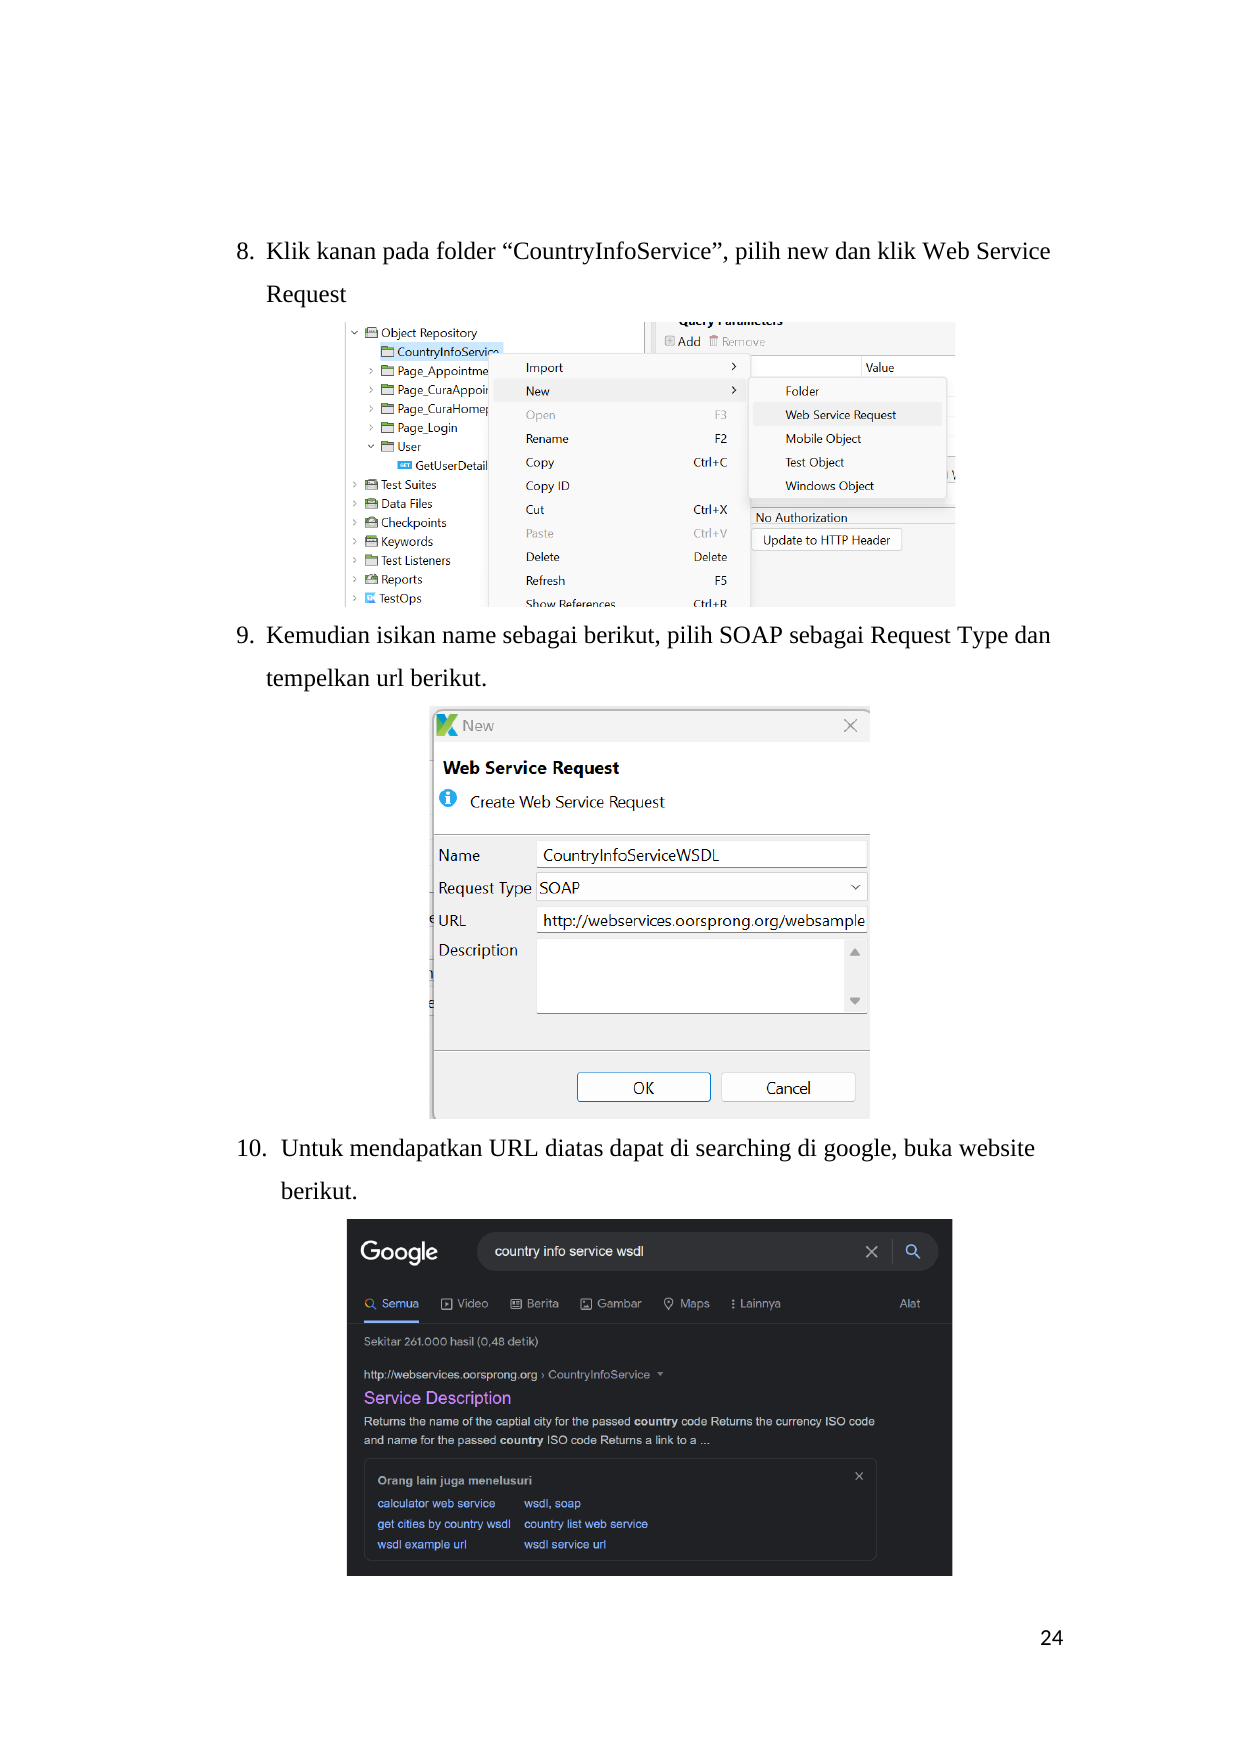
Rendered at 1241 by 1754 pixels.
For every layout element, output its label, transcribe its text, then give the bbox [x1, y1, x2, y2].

list Untuk mendapatkan URL diatas dapat di searching di google, buka website berikut. [236, 1133, 1063, 1205]
list Kemudian isikan name sebagai berikut, pilih SOAP sebagai Request Type dan tempelkan url berikut. [236, 620, 1063, 692]
picture [343, 322, 956, 607]
picture [346, 1219, 953, 1576]
list Klik kanan pada folder “CountryInfoService”, pilih new dan klik Web Service Request [236, 236, 1063, 308]
picture [429, 706, 870, 1119]
